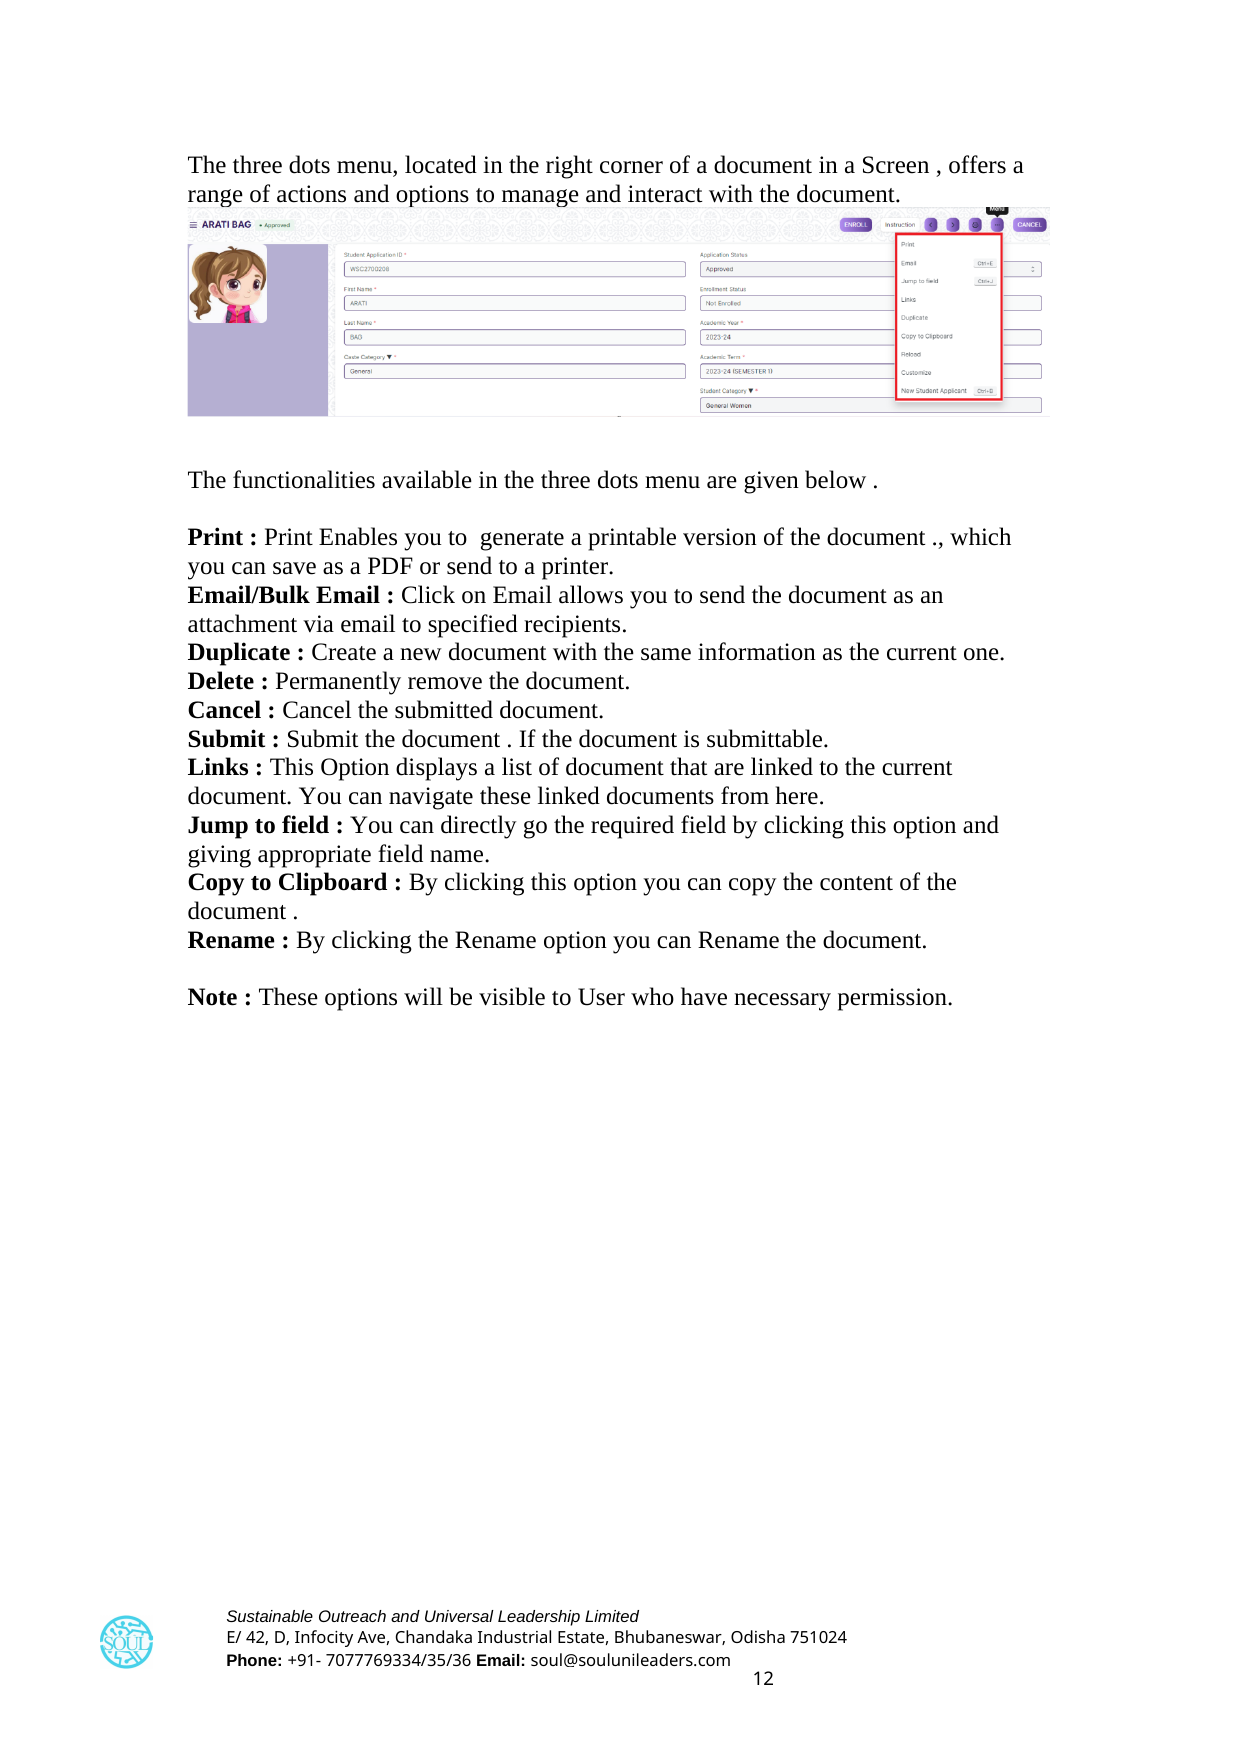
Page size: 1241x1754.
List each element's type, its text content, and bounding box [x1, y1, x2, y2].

text Submit : Submit the document . If the document is submittable. [187, 724, 1053, 752]
text Note : These options will be visible to User who have necessary permission. [187, 982, 1053, 1011]
text Copy to Clipboard : By clicking this option you can copy the content of the document . [187, 867, 1053, 925]
text Jump to field : You can directly go the required field by clicking this option and giving appropriate field name. [187, 810, 1053, 867]
text Rename : By clicking the Rename option you can Rename the document. [187, 925, 1053, 954]
text Email/Bulk Email : Click on Email allows you to send the document as an attachment via email to specified recipients. [187, 580, 1053, 637]
text Cancel : Cancel the submitted document. [187, 695, 1053, 724]
text Links : This Option displays a list of document that are linked to the current document. You can navigate these linked documents from here. [187, 752, 1053, 810]
text Duplicate : Create a new document with the same information as the current one. [187, 637, 1053, 666]
text Delete : Permanently remove the document. [187, 666, 1053, 695]
text Print : Print Enables you to generate a printable version of the document ., which you can save as a PDF or send to a printer. [187, 522, 1053, 580]
text The functionalities available in the three dots menu are given below . [187, 465, 1053, 494]
text The three dots menu, located in the right corner of a document in a Screen , offers a range of actions and options to manage and interact with the document. [187, 150, 1053, 207]
picture [187, 207, 1050, 417]
picture [100, 1615, 154, 1669]
